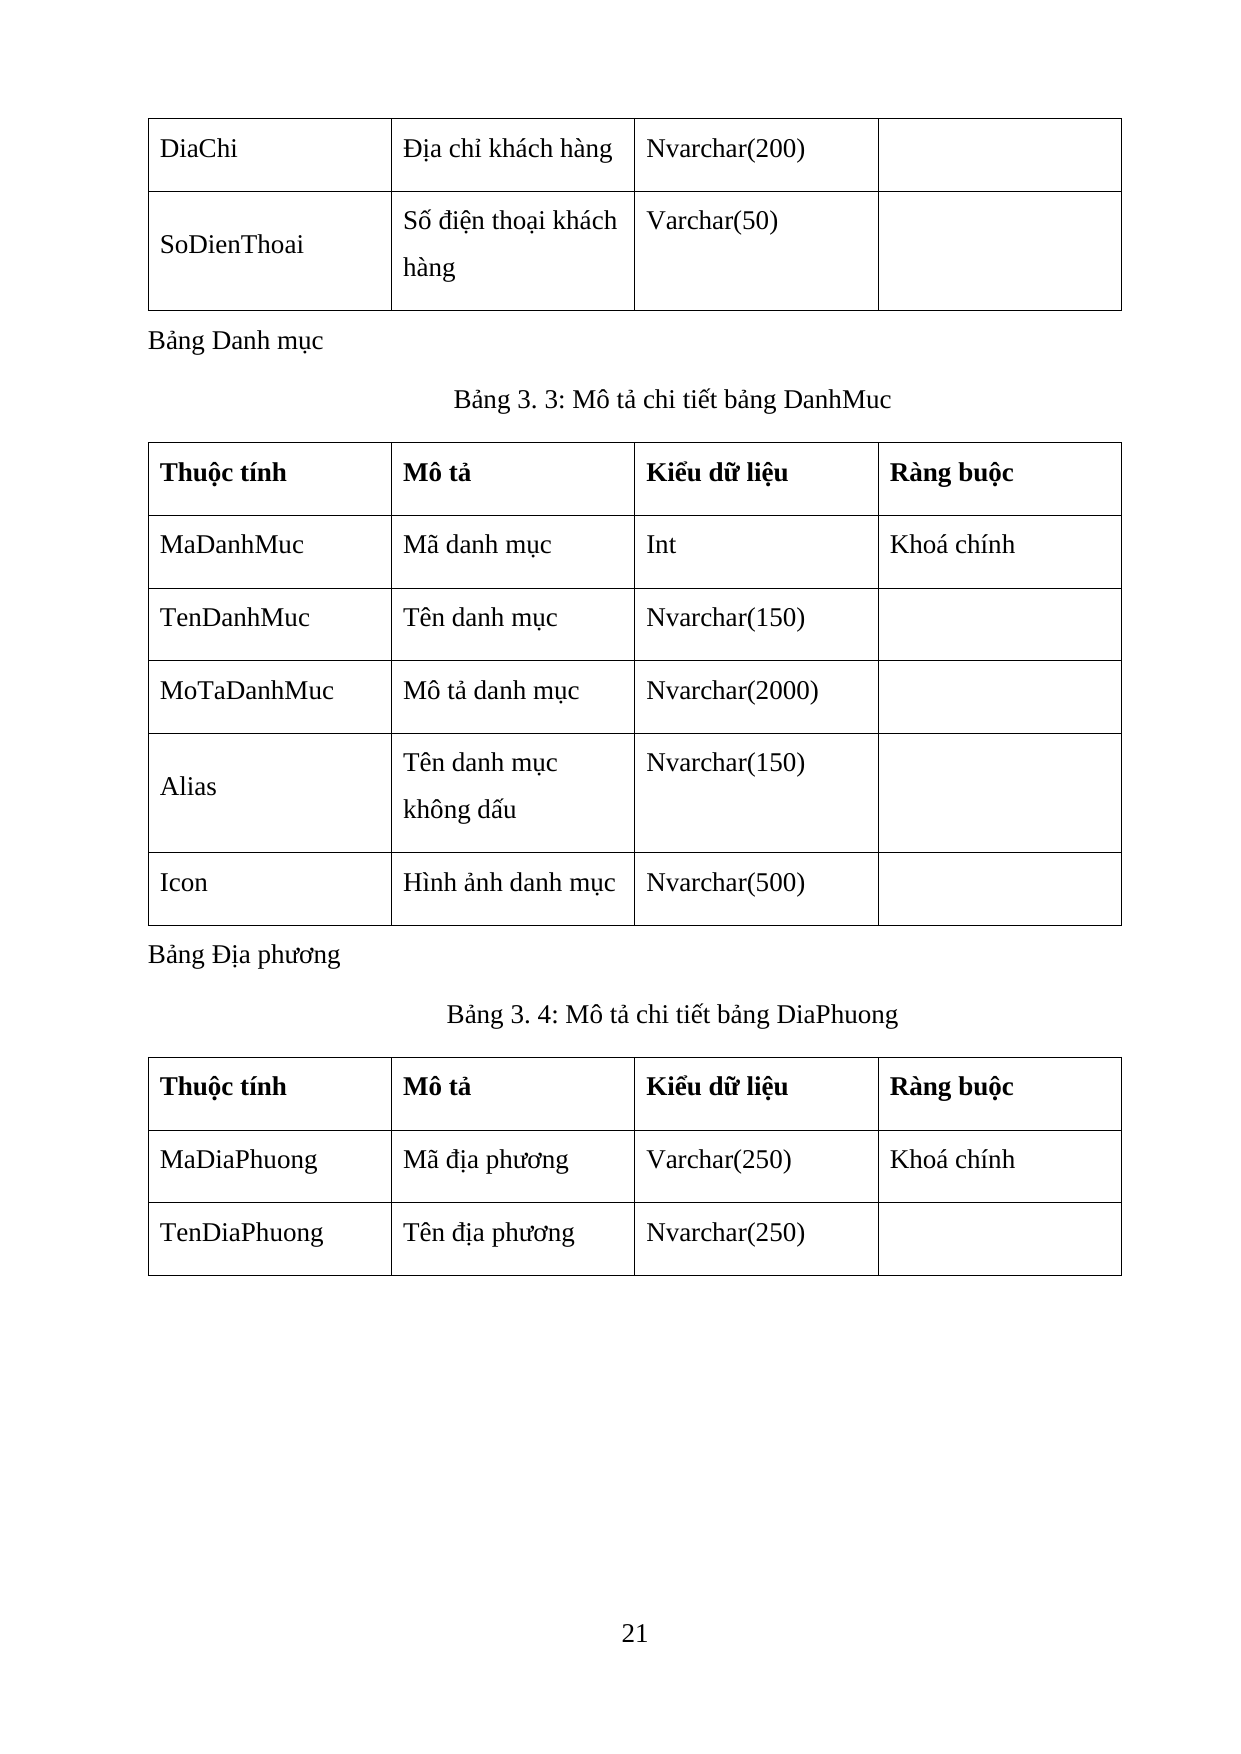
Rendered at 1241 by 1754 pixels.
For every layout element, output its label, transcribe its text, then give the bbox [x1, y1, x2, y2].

table_cell Tên danh mục [392, 589, 634, 660]
table_cell TenDanhMuc [149, 589, 391, 660]
table_header Ràng buộc [879, 443, 1121, 515]
table_cell Nvarchar(500) [635, 853, 878, 925]
table_cell Nvarchar(150) [635, 734, 878, 852]
table_cell Nvarchar(250) [635, 1203, 878, 1275]
table_header Kiểu dữ liệu [635, 443, 878, 515]
table_cell Khoá chính [879, 516, 1121, 587]
table_cell Alias [149, 734, 391, 852]
table_cell Khoá chính [879, 1131, 1121, 1202]
table_cell Địa chỉ khách hàng [392, 119, 634, 191]
text Bảng 3. 3: Mô tả chi tiết bảng DanhMuc [148, 383, 1122, 414]
table_cell Tên địa phương [392, 1203, 634, 1275]
table_cell Icon [149, 853, 391, 925]
text Bảng Địa phương [148, 938, 1122, 970]
table_cell Mã danh mục [392, 516, 634, 587]
table_cell SoDienThoai [149, 192, 391, 310]
table_cell [879, 192, 1121, 310]
table_cell Int [635, 516, 878, 587]
table_header Mô tả [392, 443, 634, 515]
table_cell MoTaDanhMuc [149, 661, 391, 733]
table_cell TenDiaPhuong [149, 1203, 391, 1275]
table_header Kiểu dữ liệu [635, 1058, 878, 1129]
table_header Thuộc tính [149, 1058, 391, 1129]
table_cell Nvarchar(150) [635, 589, 878, 660]
table_cell [879, 734, 1121, 852]
text Bảng 3. 4: Mô tả chi tiết bảng DiaPhuong [148, 998, 1122, 1029]
table_cell [879, 661, 1121, 733]
table_cell Hình ảnh danh mục [392, 853, 634, 925]
table_cell [879, 853, 1121, 925]
table_cell Mã địa phương [392, 1131, 634, 1202]
table_cell Nvarchar(2000) [635, 661, 878, 733]
table_cell Varchar(50) [635, 192, 878, 310]
table_header Mô tả [392, 1058, 634, 1129]
text Bảng Danh mục [148, 324, 1122, 355]
table_cell Nvarchar(200) [635, 119, 878, 191]
table_cell [879, 589, 1121, 660]
table_header Thuộc tính [149, 443, 391, 515]
table_cell [879, 1203, 1121, 1275]
table_header Ràng buộc [879, 1058, 1121, 1129]
table_cell Số điện thoại khách hàng [392, 192, 634, 310]
table_cell [879, 119, 1121, 191]
table_cell Varchar(250) [635, 1131, 878, 1202]
table_cell Tên danh mục không dấu [392, 734, 634, 852]
table_cell DiaChi [149, 119, 391, 191]
table_cell MaDiaPhuong [149, 1131, 391, 1202]
table_cell MaDanhMuc [149, 516, 391, 587]
table_cell Mô tả danh mục [392, 661, 634, 733]
